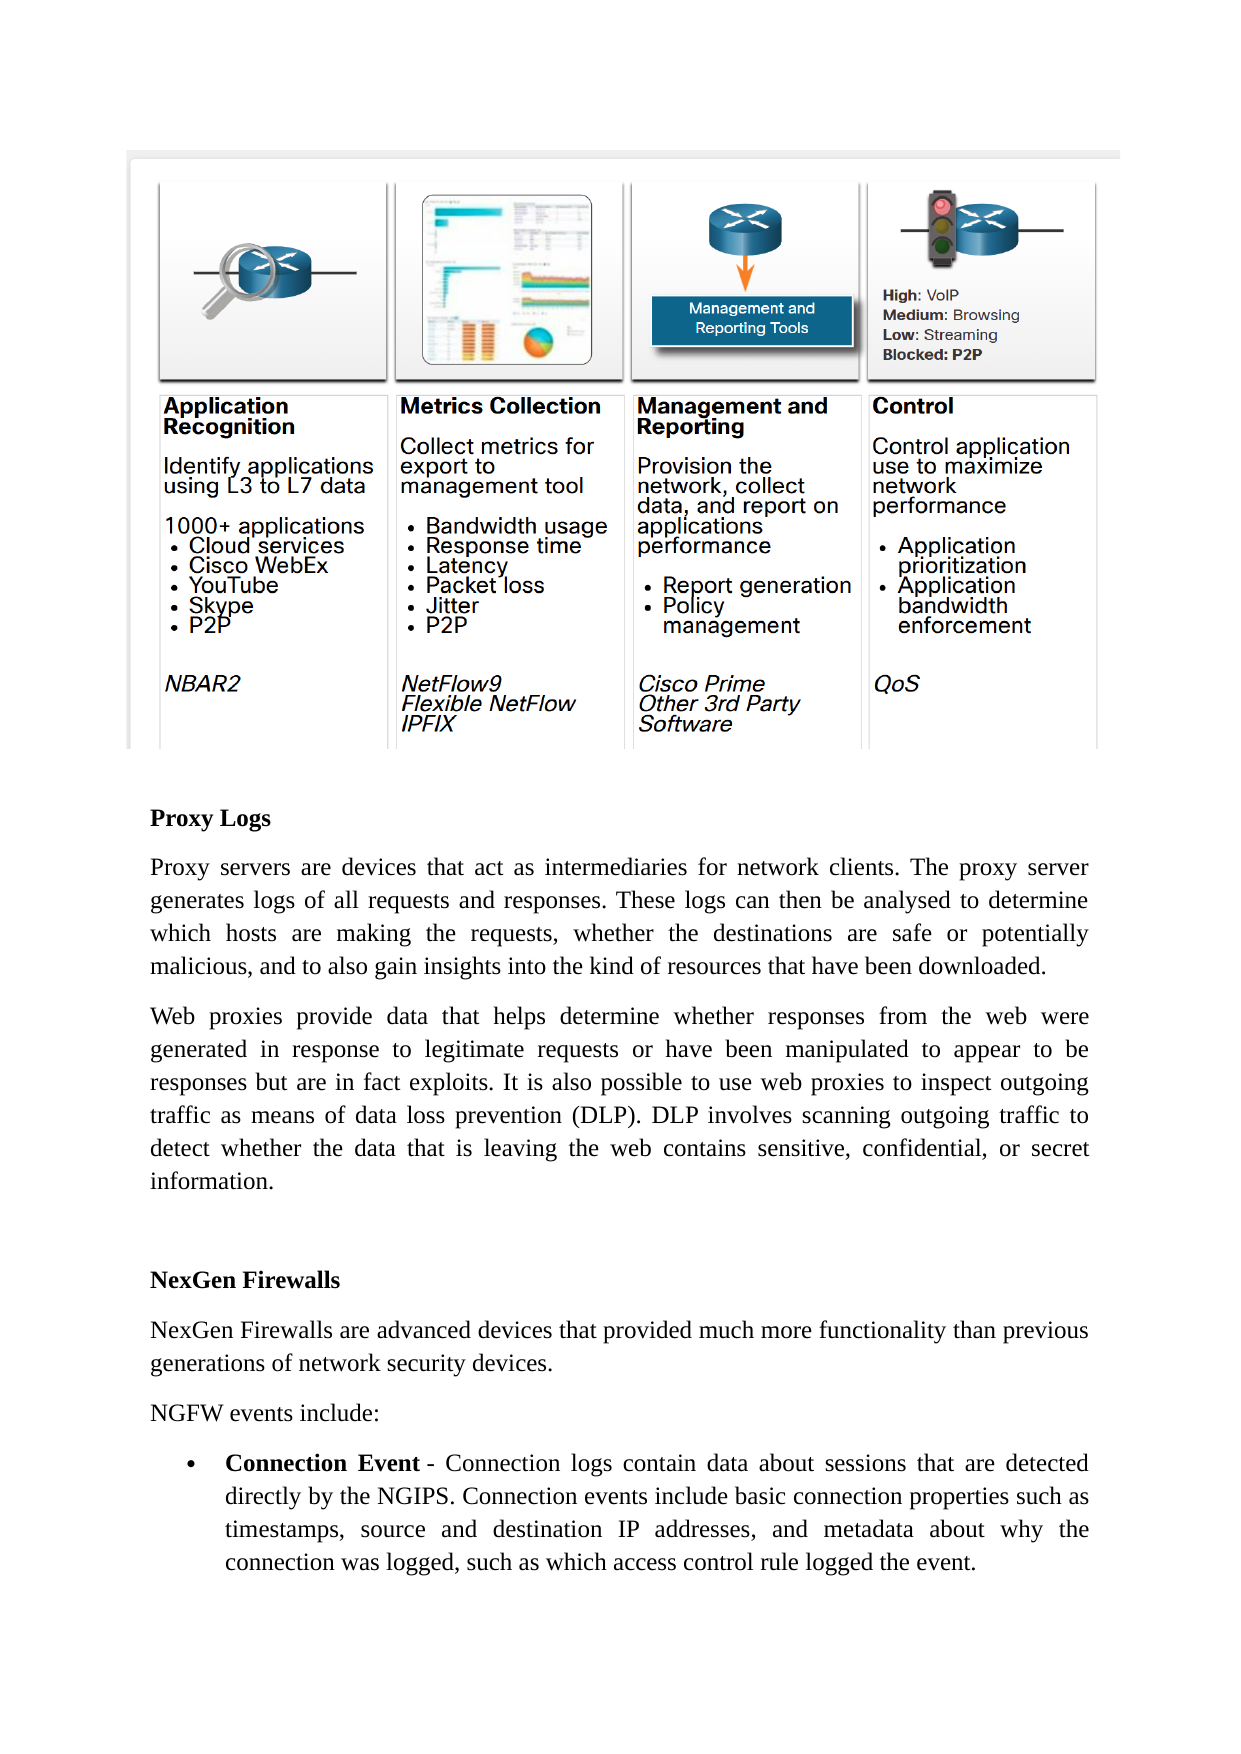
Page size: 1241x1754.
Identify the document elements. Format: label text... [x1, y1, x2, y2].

text NexGen Firewalls are advanced devices that provided much more functionality than previous generations of network security devices. [150, 1315, 1090, 1377]
text Proxy Logs [150, 803, 1090, 831]
text NGFW events include: [150, 1398, 1090, 1427]
text Web proxies provide data that helps determine whether responses from the web were generated in response to legitimate requests or have been manipulated to appear to be responses but are in fact exploits. It is also possible to use web proxies to inspect outgoing traffic as means of data loss prevention (DLP). DLP involves scanning outgoing traffic to detect whether the data that is leaving the web contains sensitive, confidential, or secret information. [150, 1001, 1090, 1195]
text NexGen Firewalls [150, 1266, 1090, 1294]
text Proxy servers are devices that act as intermediaries for network clients. The proxy server generates logs of all requests and responses. These logs can then be analysed to determine which hosts are making the requests, whether the destinations are safe or potentially malicious, and to also gain insights into the kind of resources that have been downloaded. [150, 852, 1090, 980]
picture [126, 150, 1121, 749]
list Connection Event - Connection logs contain data about sessions that are detected directly by the NGIPS. Connection events include basic connection properties such as timestamps, source and destination IP addresses, and metadata about why the connection was logged, such as which access control rule logged the event. [187, 1448, 1090, 1576]
